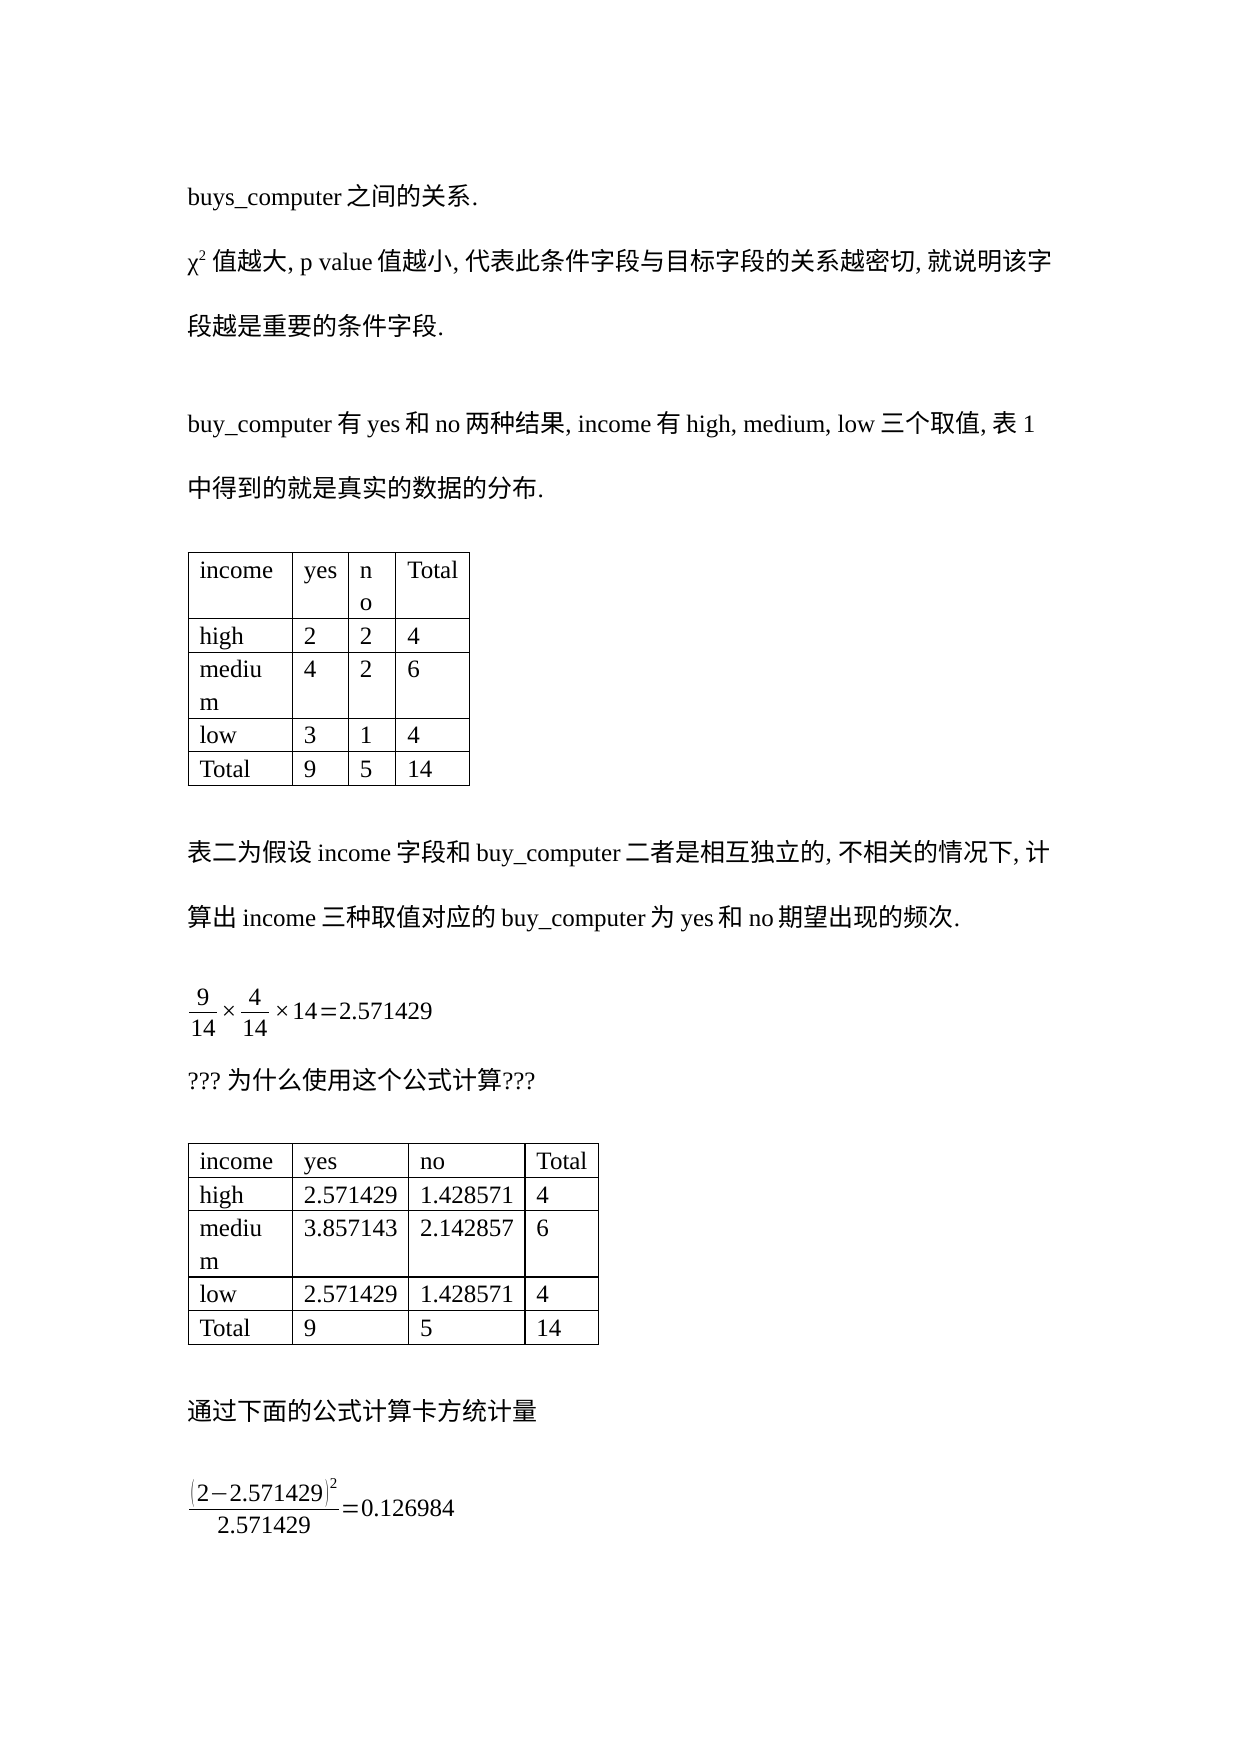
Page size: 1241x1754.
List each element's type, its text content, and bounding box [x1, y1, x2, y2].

table_cell 14 [526, 1311, 598, 1343]
table_cell 2 [293, 619, 348, 652]
table_cell 4 [293, 653, 348, 718]
table_cell 1 [349, 719, 395, 751]
table_cell 9 [293, 1311, 408, 1343]
table_header income [189, 553, 292, 618]
table_cell low [189, 1278, 292, 1310]
table_header no [349, 553, 395, 618]
table_cell 2.571429 [293, 1278, 408, 1310]
table_cell 4 [526, 1278, 598, 1310]
table_cell low [189, 719, 292, 751]
table_header Total [526, 1144, 598, 1177]
table_cell 2 [349, 653, 395, 718]
table_cell 9 [293, 752, 348, 785]
table_cell 4 [396, 719, 469, 751]
text χ2 值越大, p value值越小, 代表此条件字段与目标字段的关系越密切, 就说明该字段越是重要的条件字段. [187, 227, 1053, 357]
table_cell Total [189, 1311, 292, 1343]
table_cell Total [189, 752, 292, 785]
table_header no [409, 1144, 524, 1177]
table_cell high [189, 1178, 292, 1210]
text 通过下面的公式计算卡方统计量 [187, 1377, 1053, 1442]
table_cell 3.857143 [293, 1211, 408, 1276]
table_cell medium [189, 1211, 292, 1276]
table_cell 4 [396, 619, 469, 652]
table_cell 5 [349, 752, 395, 785]
table_header Total [396, 553, 469, 618]
table_cell 3 [293, 719, 348, 751]
table_cell 4 [526, 1178, 598, 1210]
table_cell high [189, 619, 292, 652]
table_cell medium [189, 653, 292, 718]
table_cell 2.142857 [409, 1211, 524, 1276]
table_header yes [293, 553, 348, 618]
table_header yes [293, 1144, 408, 1177]
table_cell 5 [409, 1311, 524, 1343]
table_header income [189, 1144, 292, 1177]
table_cell 2.571429 [293, 1178, 408, 1210]
table_cell 6 [526, 1211, 598, 1276]
table_cell 14 [396, 752, 469, 785]
table_cell 2 [349, 619, 395, 652]
table_cell 6 [396, 653, 469, 718]
table_cell 1.428571 [409, 1178, 524, 1210]
text buy_computer有yes和no两种结果, income有high, medium, low三个取值, 表1中得到的就是真实的数据的分布. [187, 389, 1053, 519]
text 表二为假设income字段和buy_computer二者是相互独立的, 不相关的情况下, 计算出income三种取值对应的buy_computer为yes和no期望出现的频次. [187, 818, 1053, 948]
table_cell 1.428571 [409, 1278, 524, 1310]
text ??? 为什么使用这个公式计算??? [187, 1046, 1053, 1111]
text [187, 162, 1053, 227]
